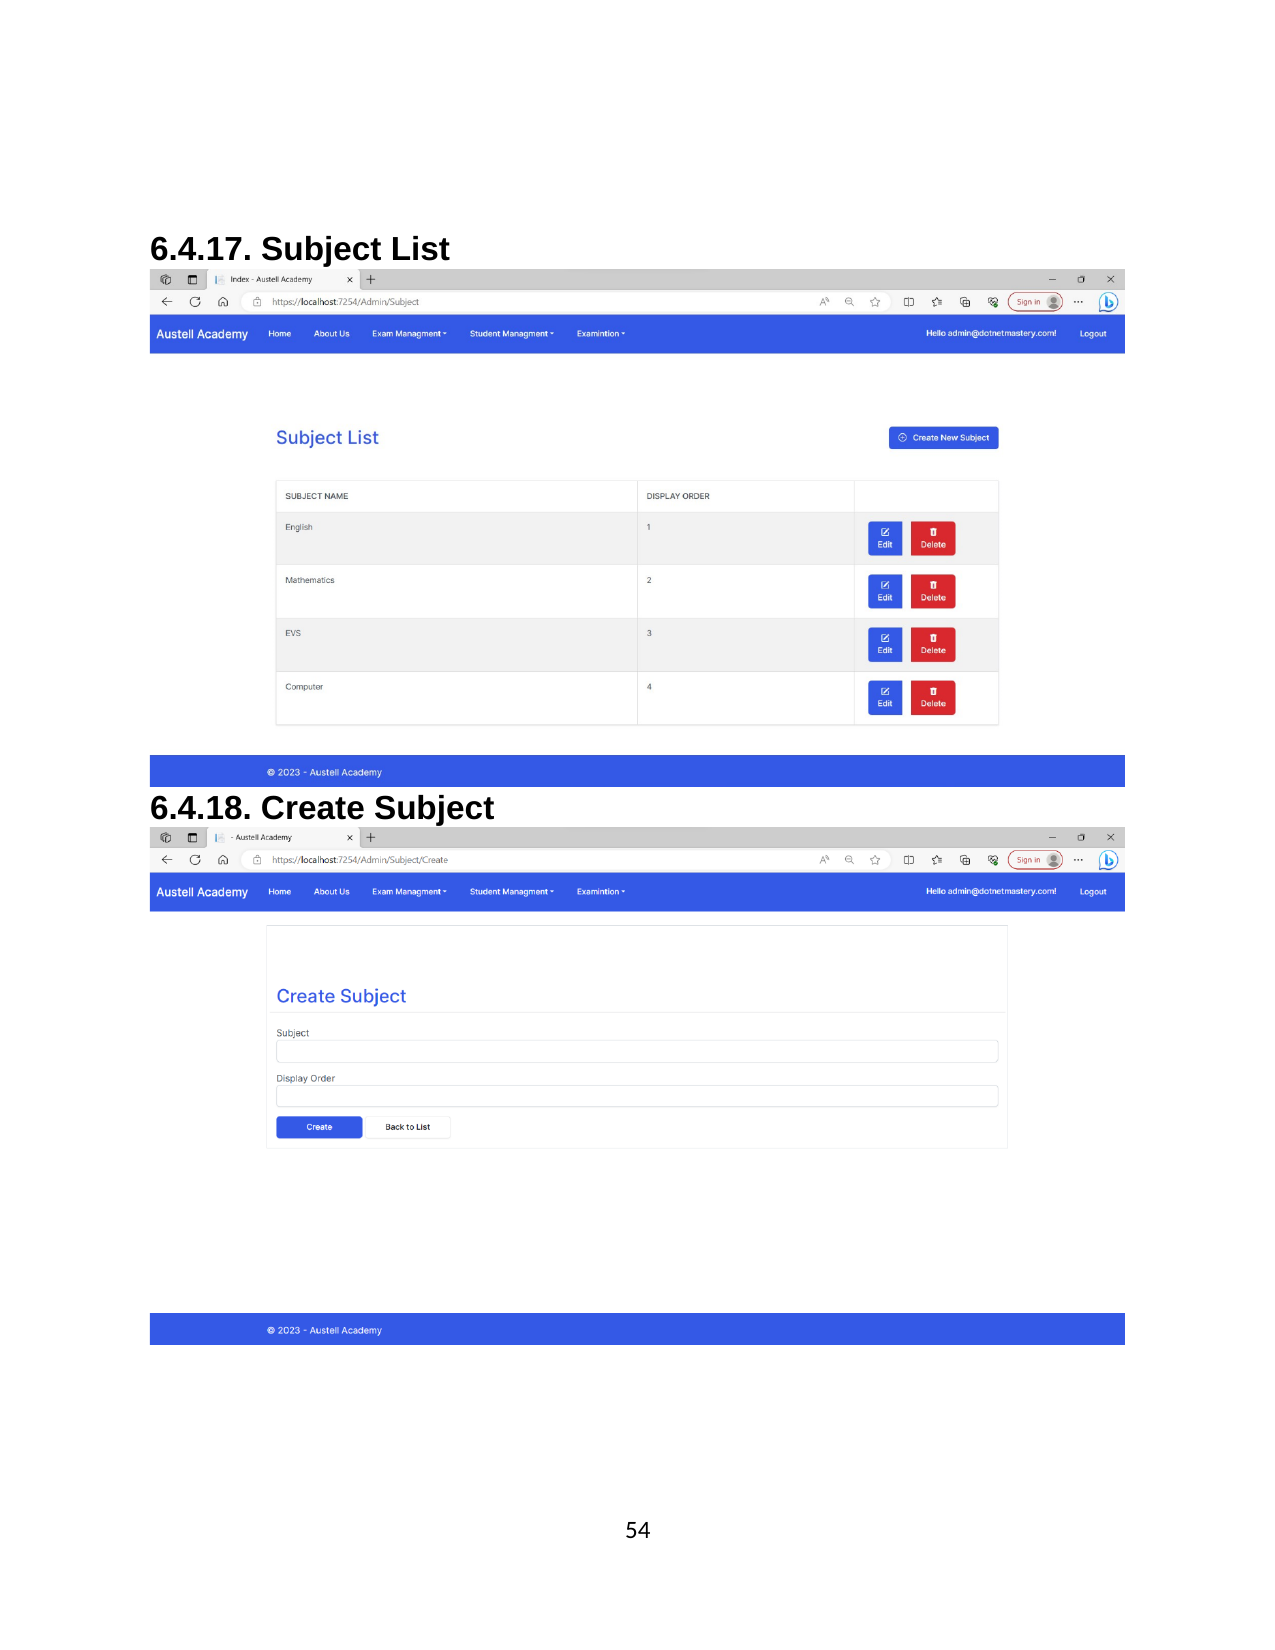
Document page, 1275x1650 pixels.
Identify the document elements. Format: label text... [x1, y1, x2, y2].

picture [149, 827, 1125, 1345]
subtitle 6.4.17. Subject List [150, 229, 1125, 268]
picture [149, 269, 1125, 787]
